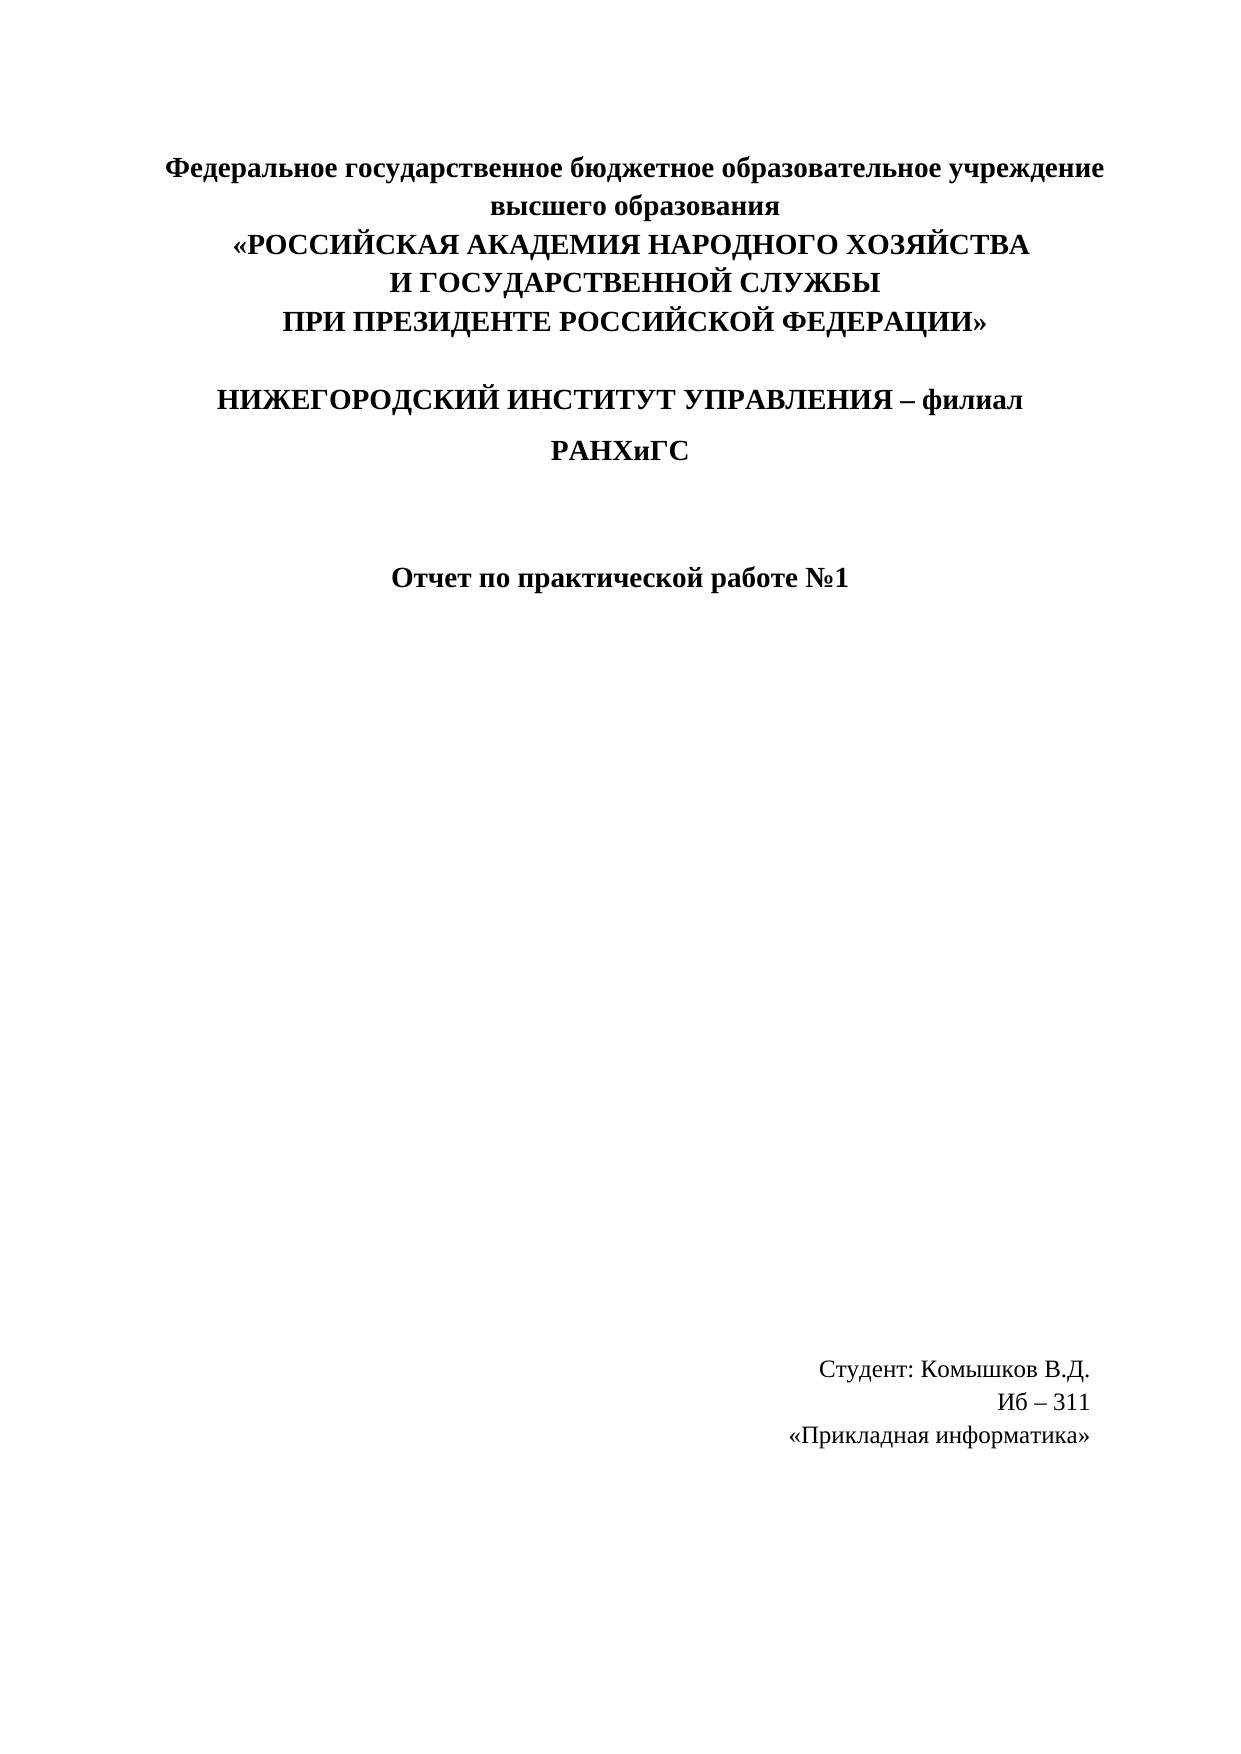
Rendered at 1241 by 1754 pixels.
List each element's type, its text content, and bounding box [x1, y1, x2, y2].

text ПРИ ПРЕЗИДЕНТЕ РОССИЙСКОЙ ФЕДЕРАЦИИ» [150, 304, 1120, 338]
text «РОССИЙСКАЯ АКАДЕМИЯ НАРОДНОГО ХОЗЯЙСТВА И ГОСУДАРСТВЕННОЙ СЛУЖБЫ [150, 227, 1120, 299]
text Студент: Комышков В.Д. [150, 1354, 1090, 1383]
text Отчет по практической работе №1 [150, 560, 1090, 594]
text Иб – 311 [150, 1387, 1090, 1416]
text НИЖЕГОРОДСКИЙ ИНСТИТУТ УПРАВЛЕНИЯ – филиал РАНХиГС [150, 382, 1090, 466]
text «Прикладная информатика» [150, 1420, 1090, 1449]
text высшего образования [150, 188, 1120, 222]
text Федеральное государственное бюджетное образовательное учреждение [150, 150, 1120, 183]
